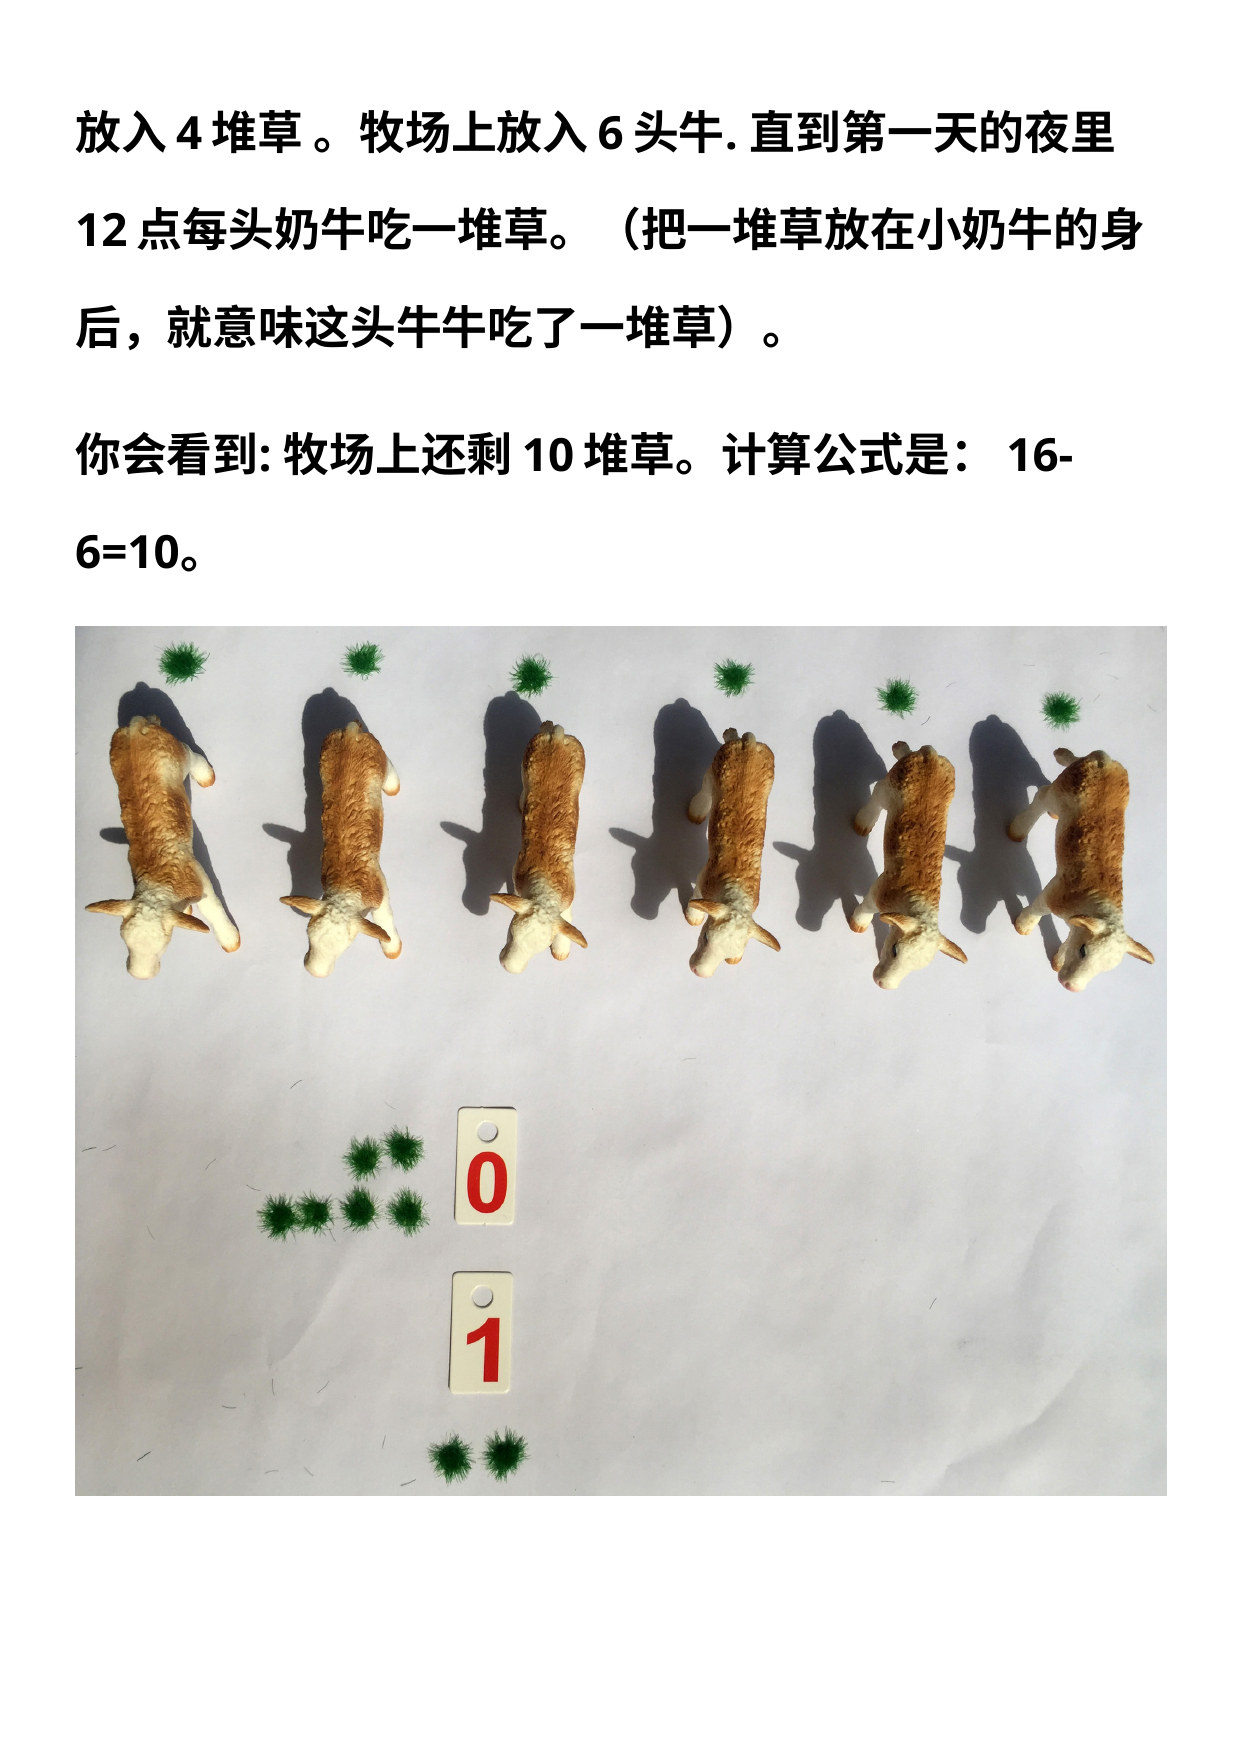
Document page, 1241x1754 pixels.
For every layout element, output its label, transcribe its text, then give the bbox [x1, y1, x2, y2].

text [75, 81, 1165, 373]
text 你会看到: 牧场上还剩10堆草。计算公式是： 16-6=10。 [75, 402, 1165, 597]
picture [75, 626, 1167, 1496]
